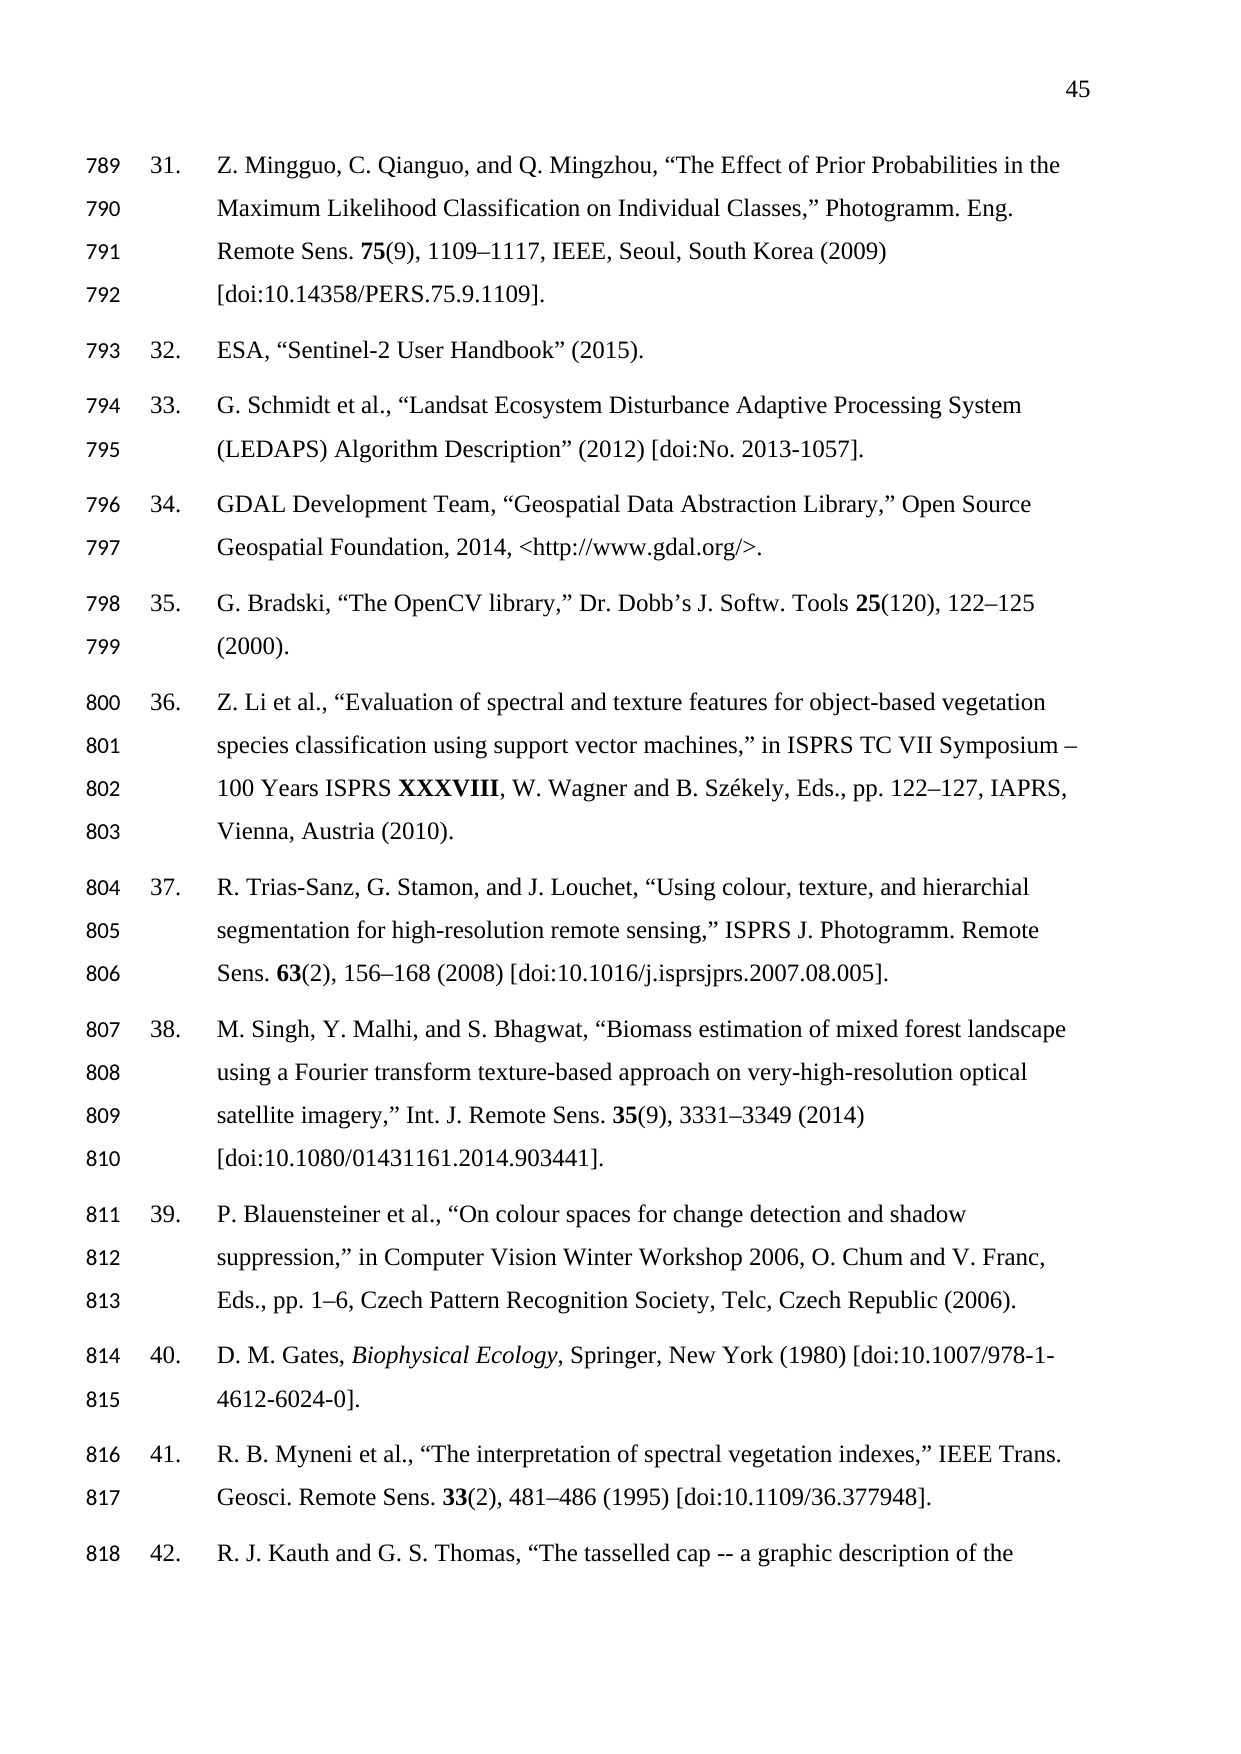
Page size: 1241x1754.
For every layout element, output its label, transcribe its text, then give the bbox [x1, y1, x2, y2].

text 31. Z. Mingguo, C. Qianguo, and Q. Mingzhou, “The Effect of Prior Probabilities in the Maximum Likelihood Classification on Individual Classes,” Photogramm. Eng. Remote Sens. 75(9), 1109–1117, IEEE, Seoul, South Korea (2009) [doi:10.14358/PERS.75.9.1109]. [150, 150, 1090, 308]
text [150, 1538, 1090, 1567]
text 41. R. B. Myneni et al., “The interpretation of spectral vegetation indexes,” IEEE Trans. Geosci. Remote Sens. 33(2), 481–486 (1995) [doi:10.1109/36.377948]. [150, 1439, 1090, 1511]
text 33. G. Schmidt et al., “Landsat Ecosystem Disturbance Adaptive Processing System (LEDAPS) Algorithm Description” (2012) [doi:No. 2013-1057]. [150, 391, 1090, 462]
text 35. G. Bradski, “The OpenCV library,” Dr. Dobb’s J. Softw. Tools 25(120), 122–125 (2000). [150, 588, 1090, 660]
text 39. P. Blauensteiner et al., “On colour spaces for change detection and shadow suppression,” in Computer Vision Winter Workshop 2006, O. Chum and V. Franc, Eds., pp. 1–6, Czech Pattern Recognition Society, Telc, Czech Republic (2006). [150, 1199, 1090, 1314]
text 37. R. Trias-Sanz, G. Stamon, and J. Louchet, “Using colour, texture, and hierarchial segmentation for high-resolution remote sensing,” ISPRS J. Photogramm. Remote Sens. 63(2), 156–168 (2008) [doi:10.1016/j.isprsjprs.2007.08.005]. [150, 872, 1090, 987]
text 38. M. Singh, Y. Malhi, and S. Bhagwat, “Biomass estimation of mixed forest landscape using a Fourier transform texture-based approach on very-high-resolution optical satellite imagery,” Int. J. Remote Sens. 35(9), 3331–3349 (2014) [doi:10.1080/01431161.2014.903441]. [150, 1014, 1090, 1172]
text 34. GDAL Development Team, “Geospatial Data Abstraction Library,” Open Source Geospatial Foundation, 2014, <http://www.gdal.org/>. [150, 489, 1090, 561]
text 36. Z. Li et al., “Evaluation of spectral and texture features for object-based vegetation species classification using support vector machines,” in ISPRS TC VII Symposium – 100 Years ISPRS XXXVIII, W. Wagner and B. Székely, Eds., pp. 122–127, IAPRS, Vienna, Austria (2010). [150, 687, 1090, 845]
text 40. D. M. Gates, Biophysical Ecology, Springer, New York (1980) [doi:10.1007/978-1-4612-6024-0]. [150, 1341, 1090, 1412]
text 32. ESA, “Sentinel-2 User Handbook” (2015). [150, 335, 1090, 364]
